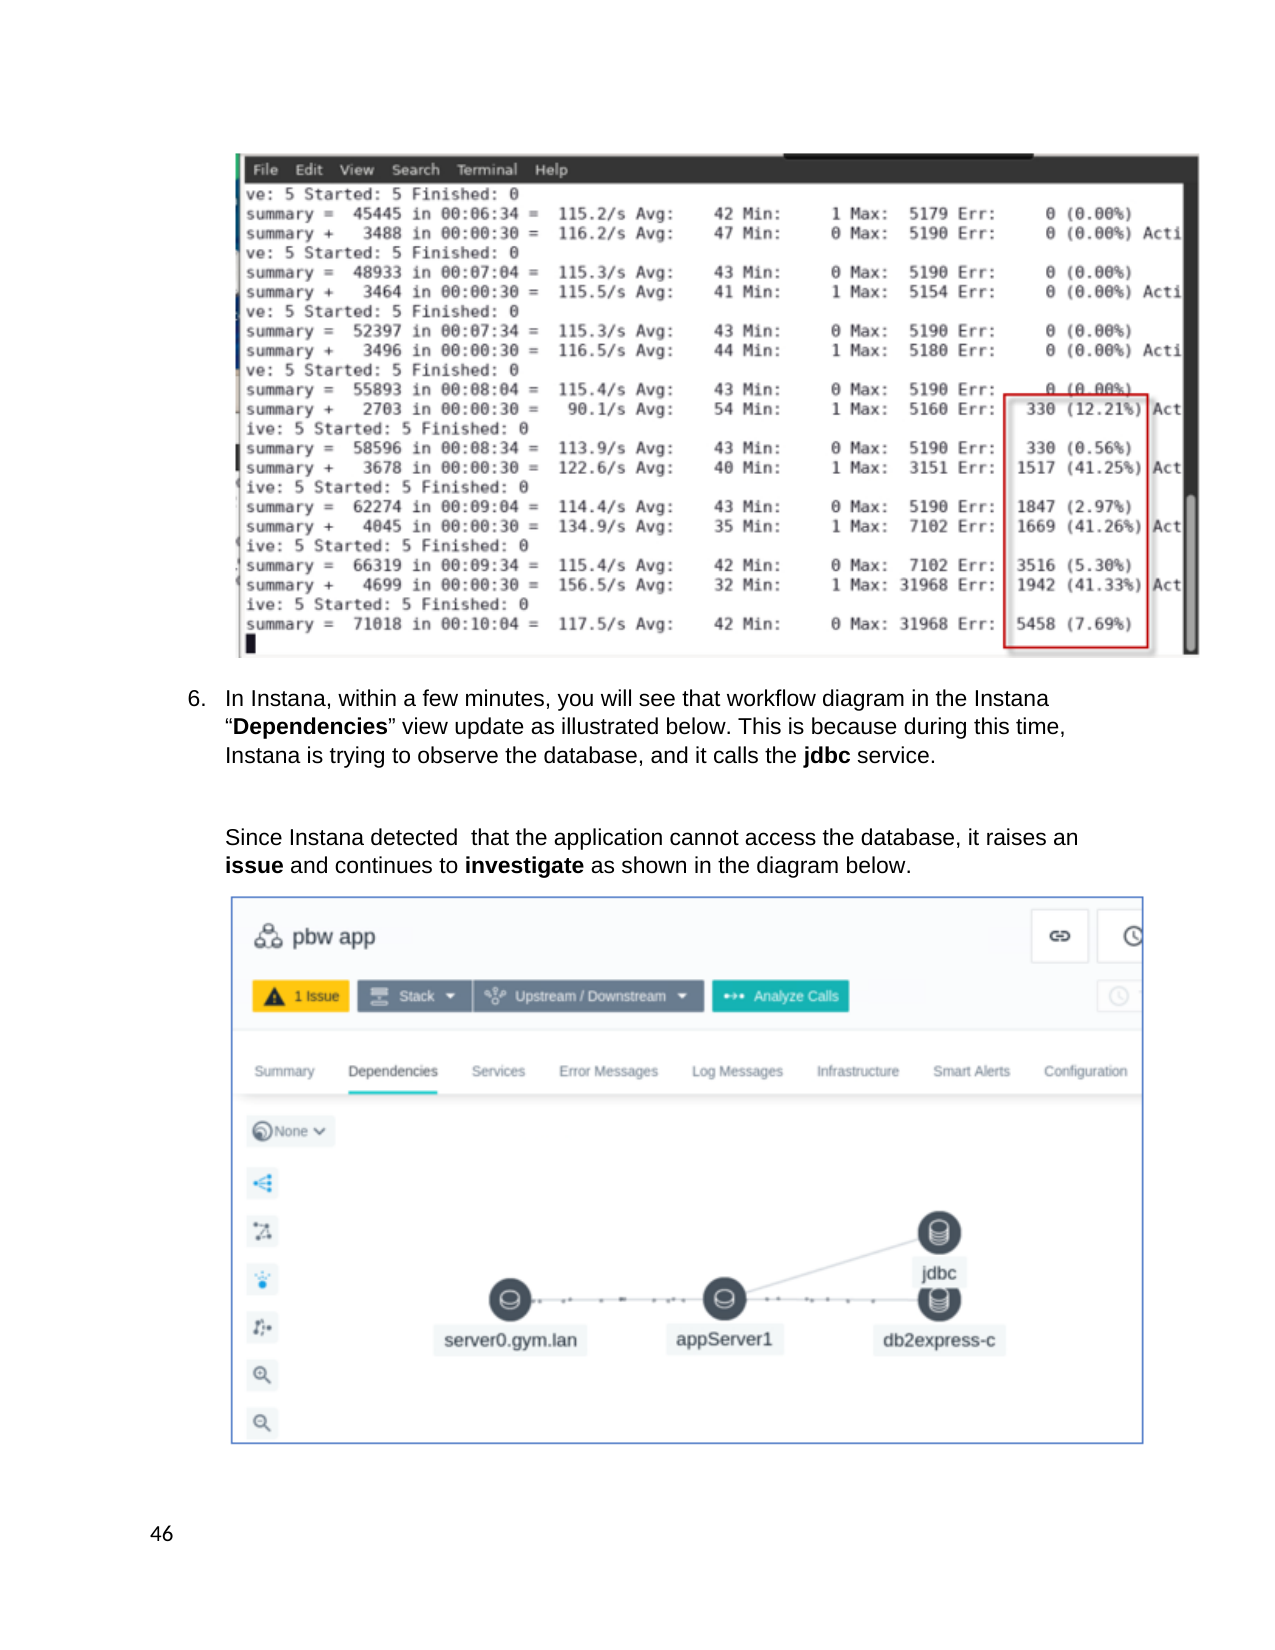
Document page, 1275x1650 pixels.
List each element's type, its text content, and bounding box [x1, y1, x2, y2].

text Since Instana detected that the application cannot access the database, it raises an issue and continues to investigate as shown in the diagram below. [225, 823, 1125, 878]
picture [225, 892, 1150, 1449]
list In Instana, within a few minutes, you will see that workflow diagram in the Instana “Dependencies” view update as illustrated below. This is because during this time, Instana is trying to observe the database, and it calls the jdbc service. [187, 685, 1125, 768]
picture [225, 150, 1200, 658]
